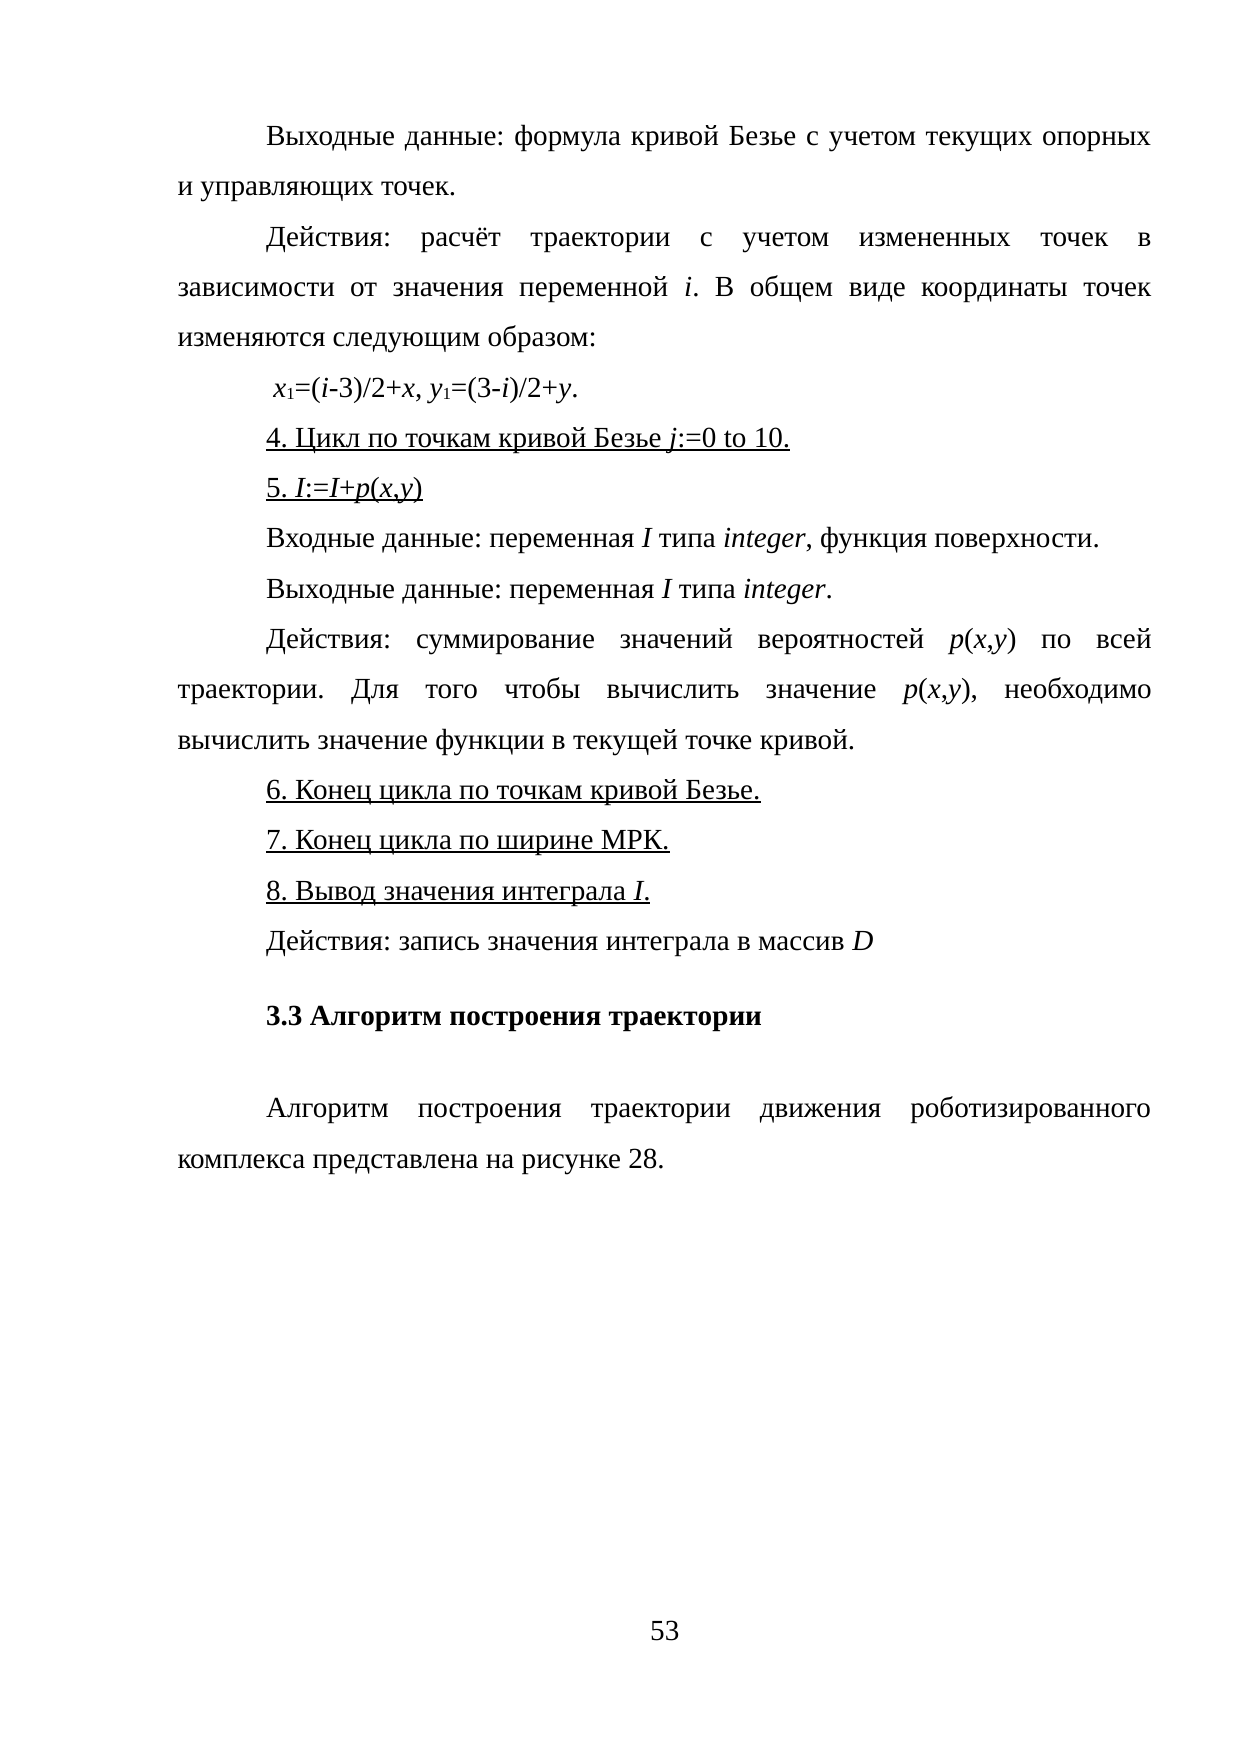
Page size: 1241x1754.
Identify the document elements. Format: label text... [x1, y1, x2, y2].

text 6. Конец цикла по точкам кривой Безье. [177, 772, 1152, 806]
text Действия: расчёт траектории с учетом измененных точек в зависимости от значения переменной i. В общем виде координаты точек изменяются следующим образом: [177, 219, 1152, 353]
text 7. Конец цикла по ширине МРК. [177, 822, 1152, 856]
text Выходные данные: переменная I типа integer. [177, 571, 1152, 604]
subtitle 3.3 Алгоритм построения траектории [177, 998, 1152, 1032]
text x1=(i-3)/2+x, y1=(3-i)/2+y. [177, 370, 1152, 403]
text 8. Вывод значения интеграла I. [177, 873, 1152, 906]
text 4. Цикл по точкам кривой Безье j:=0 to 10. [177, 420, 1152, 453]
text Действия: запись значения интеграла в массив D [177, 923, 1152, 957]
text Действия: суммирование значений вероятностей p(x,y) по всей траектории. Для того чтобы вычислить значение p(x,y), необходимо вычислить значение функции в текущей точке кривой. [177, 621, 1152, 755]
text Алгоритм построения траектории движения роботизированного комплекса представлена на рисунке 28. [177, 1091, 1152, 1174]
text 5. I:=I+p(x,y) [177, 470, 1152, 504]
text Входные данные: переменная I типа integer, функция поверхности. [177, 521, 1152, 554]
text Выходные данные: формула кривой Безье с учетом текущих опорных и управляющих точек. [177, 118, 1152, 202]
